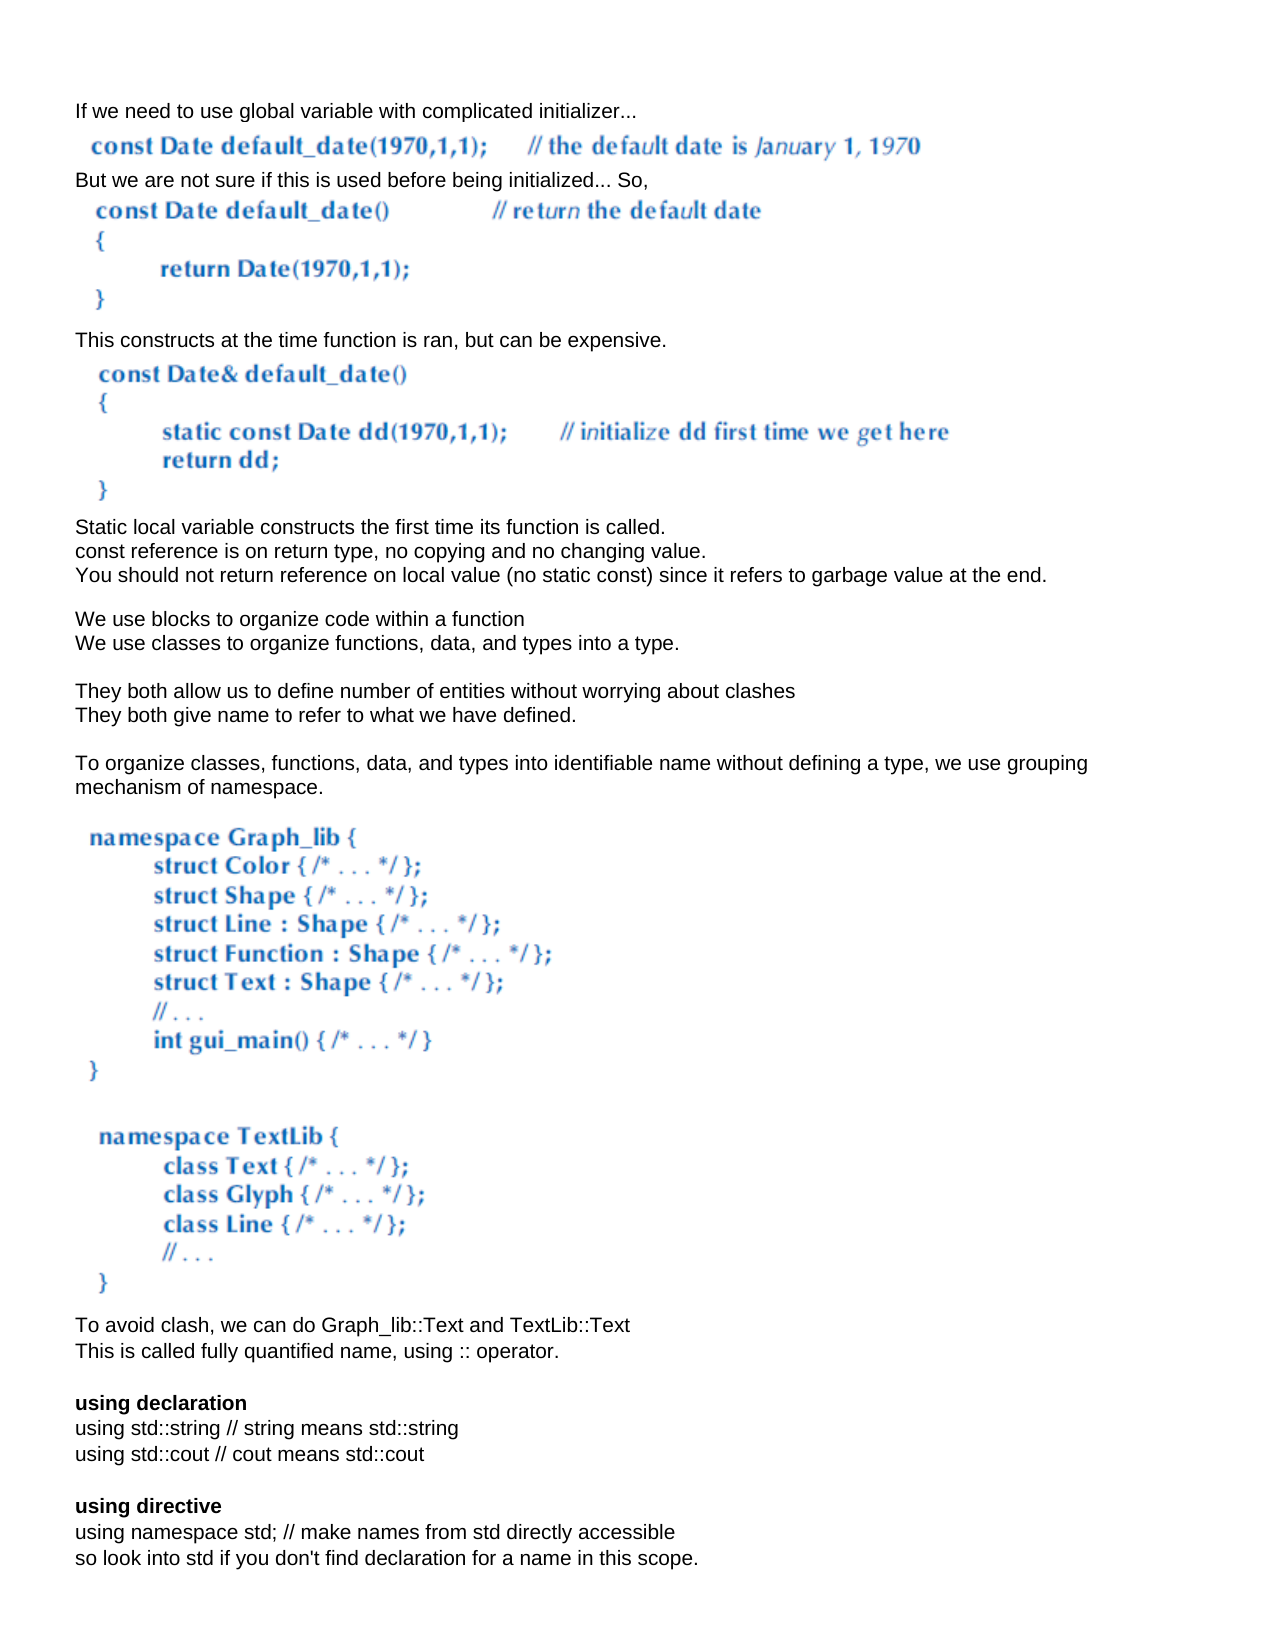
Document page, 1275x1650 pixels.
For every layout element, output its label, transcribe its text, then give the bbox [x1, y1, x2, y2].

picture [75, 122, 933, 169]
picture [75, 1114, 489, 1311]
picture [75, 822, 608, 1094]
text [75, 75, 1200, 586]
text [75, 1114, 1200, 1569]
picture [75, 192, 780, 329]
picture [75, 352, 976, 515]
